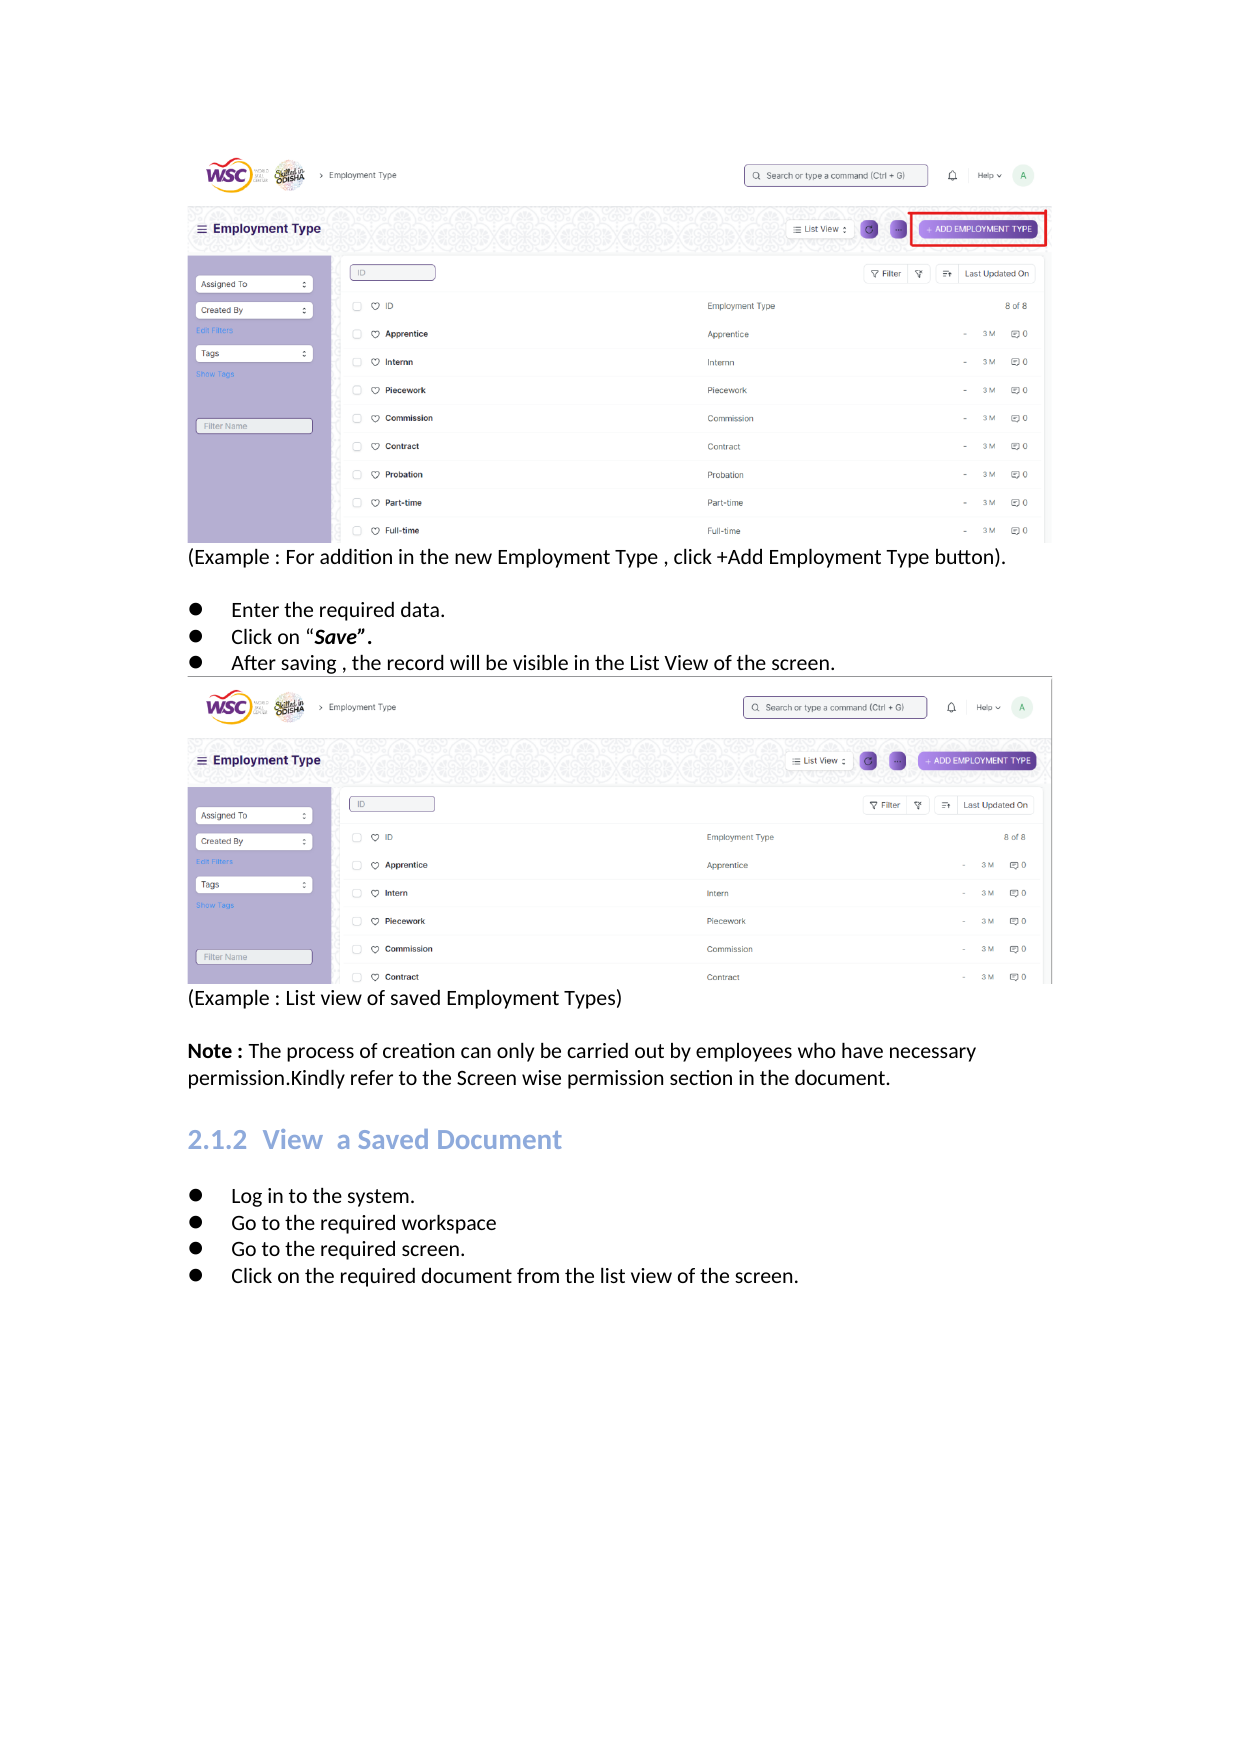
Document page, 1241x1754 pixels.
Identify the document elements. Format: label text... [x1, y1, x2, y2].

list Go to the required screen. [187, 1235, 1053, 1262]
picture [187, 150, 1052, 543]
text (Example : For addition in the new Employment Type , click +Add Employment Type button). [187, 543, 1053, 569]
list Click on the required document from the list view of the screen. [187, 1262, 1053, 1289]
text (Example : List view of saved Employment Types) [187, 984, 1053, 1011]
subtitle View a Saved Document [187, 1121, 1053, 1157]
list Go to the required workspace [187, 1209, 1053, 1235]
list Log in to the system. [187, 1182, 1053, 1209]
list Enter the required data. [187, 596, 1053, 623]
text Note : The process of creation can only be carried out by employees who have necessary permission.Kindly refer to the Screen wise permission section in the document. [187, 1037, 1053, 1091]
list After saving , the record will be visible in the List View of the screen. [187, 649, 1053, 676]
list Click on “Save”. [187, 623, 1053, 649]
picture [187, 676, 1053, 984]
